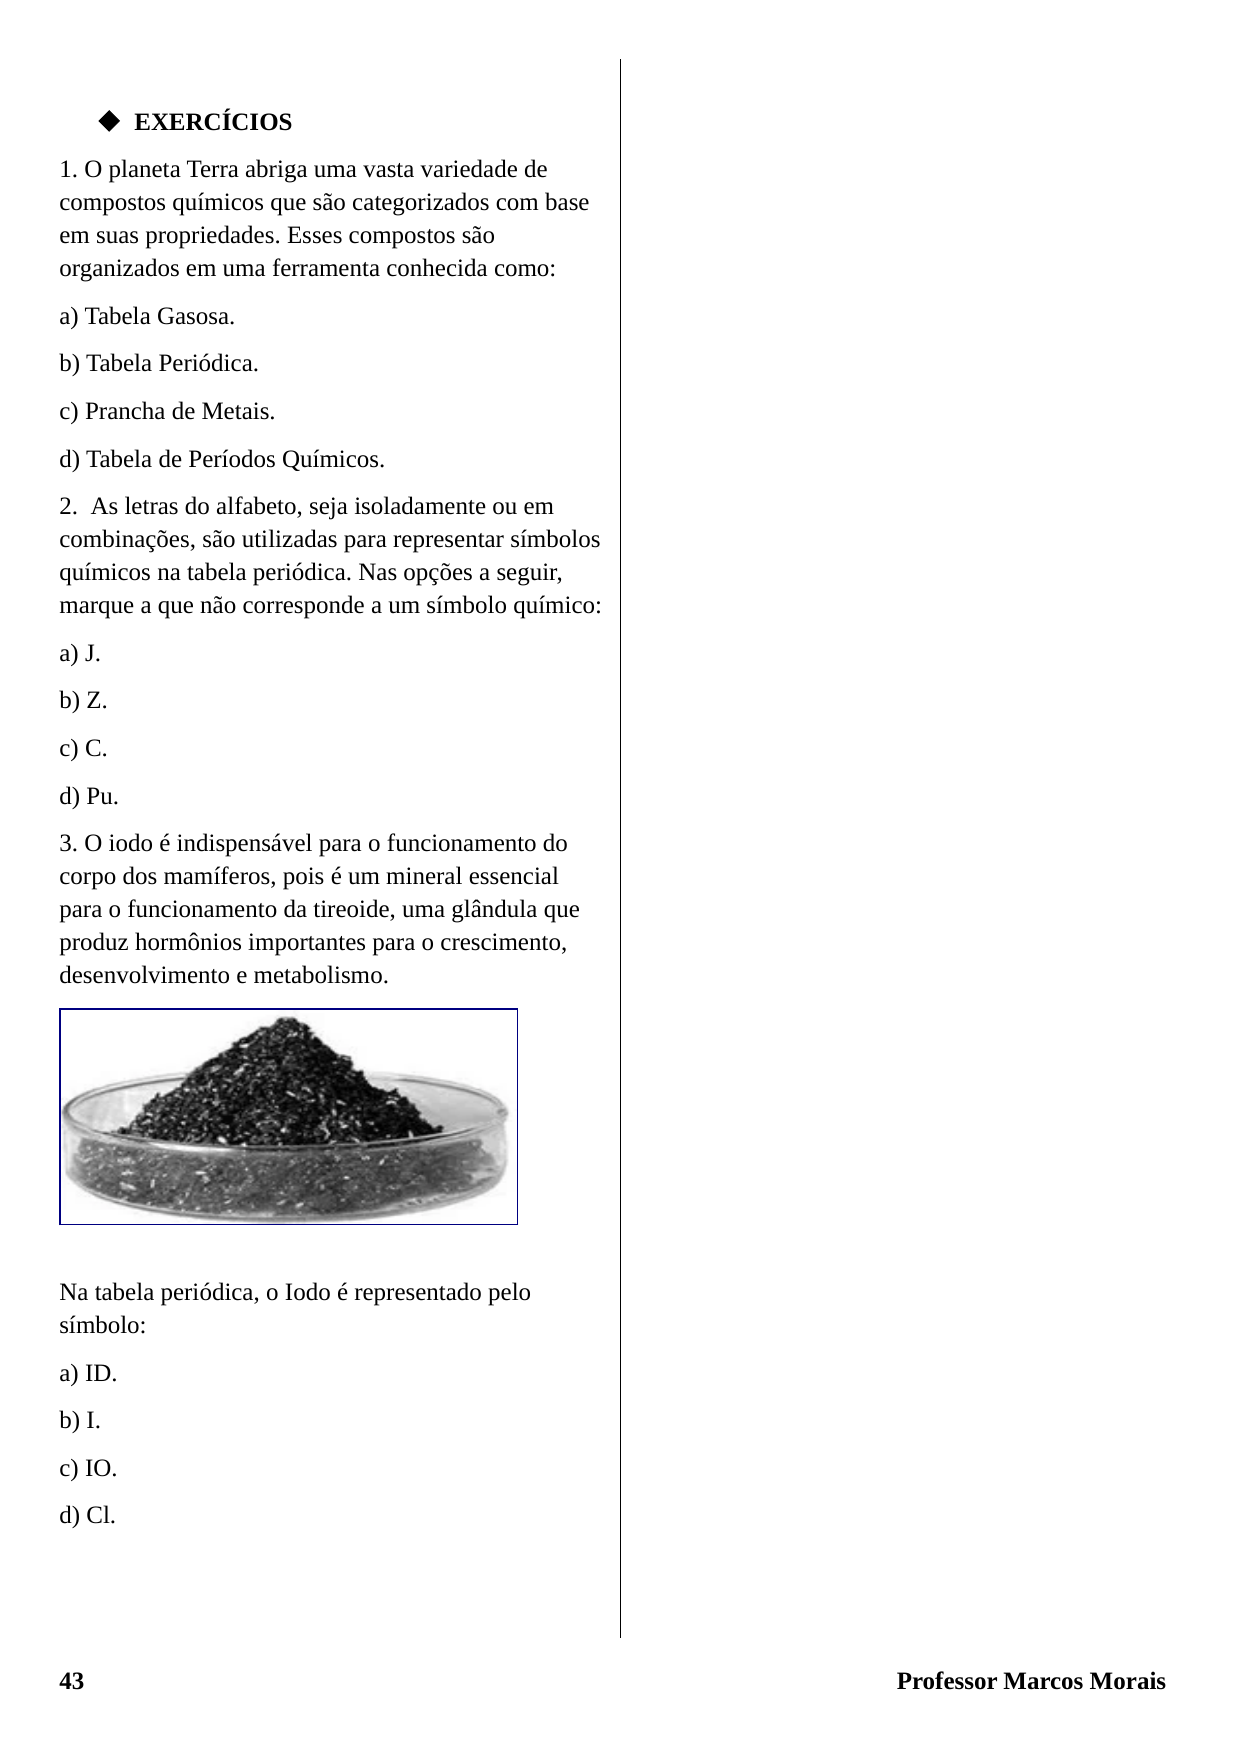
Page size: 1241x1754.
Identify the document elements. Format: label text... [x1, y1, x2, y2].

text b) Tabela Periódica. [59, 348, 605, 377]
text a) ID. [59, 1358, 605, 1387]
text b) I. [59, 1405, 605, 1434]
text d) Cl. [59, 1501, 605, 1529]
text c) Prancha de Metais. [59, 396, 605, 425]
picture [61, 1010, 517, 1224]
text d) Tabela de Períodos Químicos. [59, 444, 605, 472]
text 3. O iodo é indispensável para o funcionamento do corpo dos mamíferos, pois é um mineral essencial para o funcionamento da tireoide, uma glândula que produz hormônios importantes para o crescimento, desenvolvimento e metabolismo. [59, 828, 605, 989]
text c) C. [59, 733, 605, 762]
text d) Pu. [59, 781, 605, 809]
text b) Z. [59, 686, 605, 714]
text a) J. [59, 638, 605, 667]
text a) Tabela Gasosa. [59, 301, 605, 330]
text 1. O planeta Terra abriga uma vasta variedade de compostos químicos que são categorizados com base em suas propriedades. Esses compostos são organizados em uma ferramenta conhecida como: [59, 154, 605, 282]
text c) IO. [59, 1453, 605, 1482]
text 2. As letras do alfabeto, seja isoladamente ou em combinações, são utilizadas para representar símbolos químicos na tabela periódica. Nas opções a seguir, marque a que não corresponde a um símbolo químico: [59, 491, 605, 619]
list EXERCÍCIOS [97, 107, 605, 135]
text Na tabela periódica, o Iodo é representado pelo símbolo: [59, 1277, 605, 1339]
